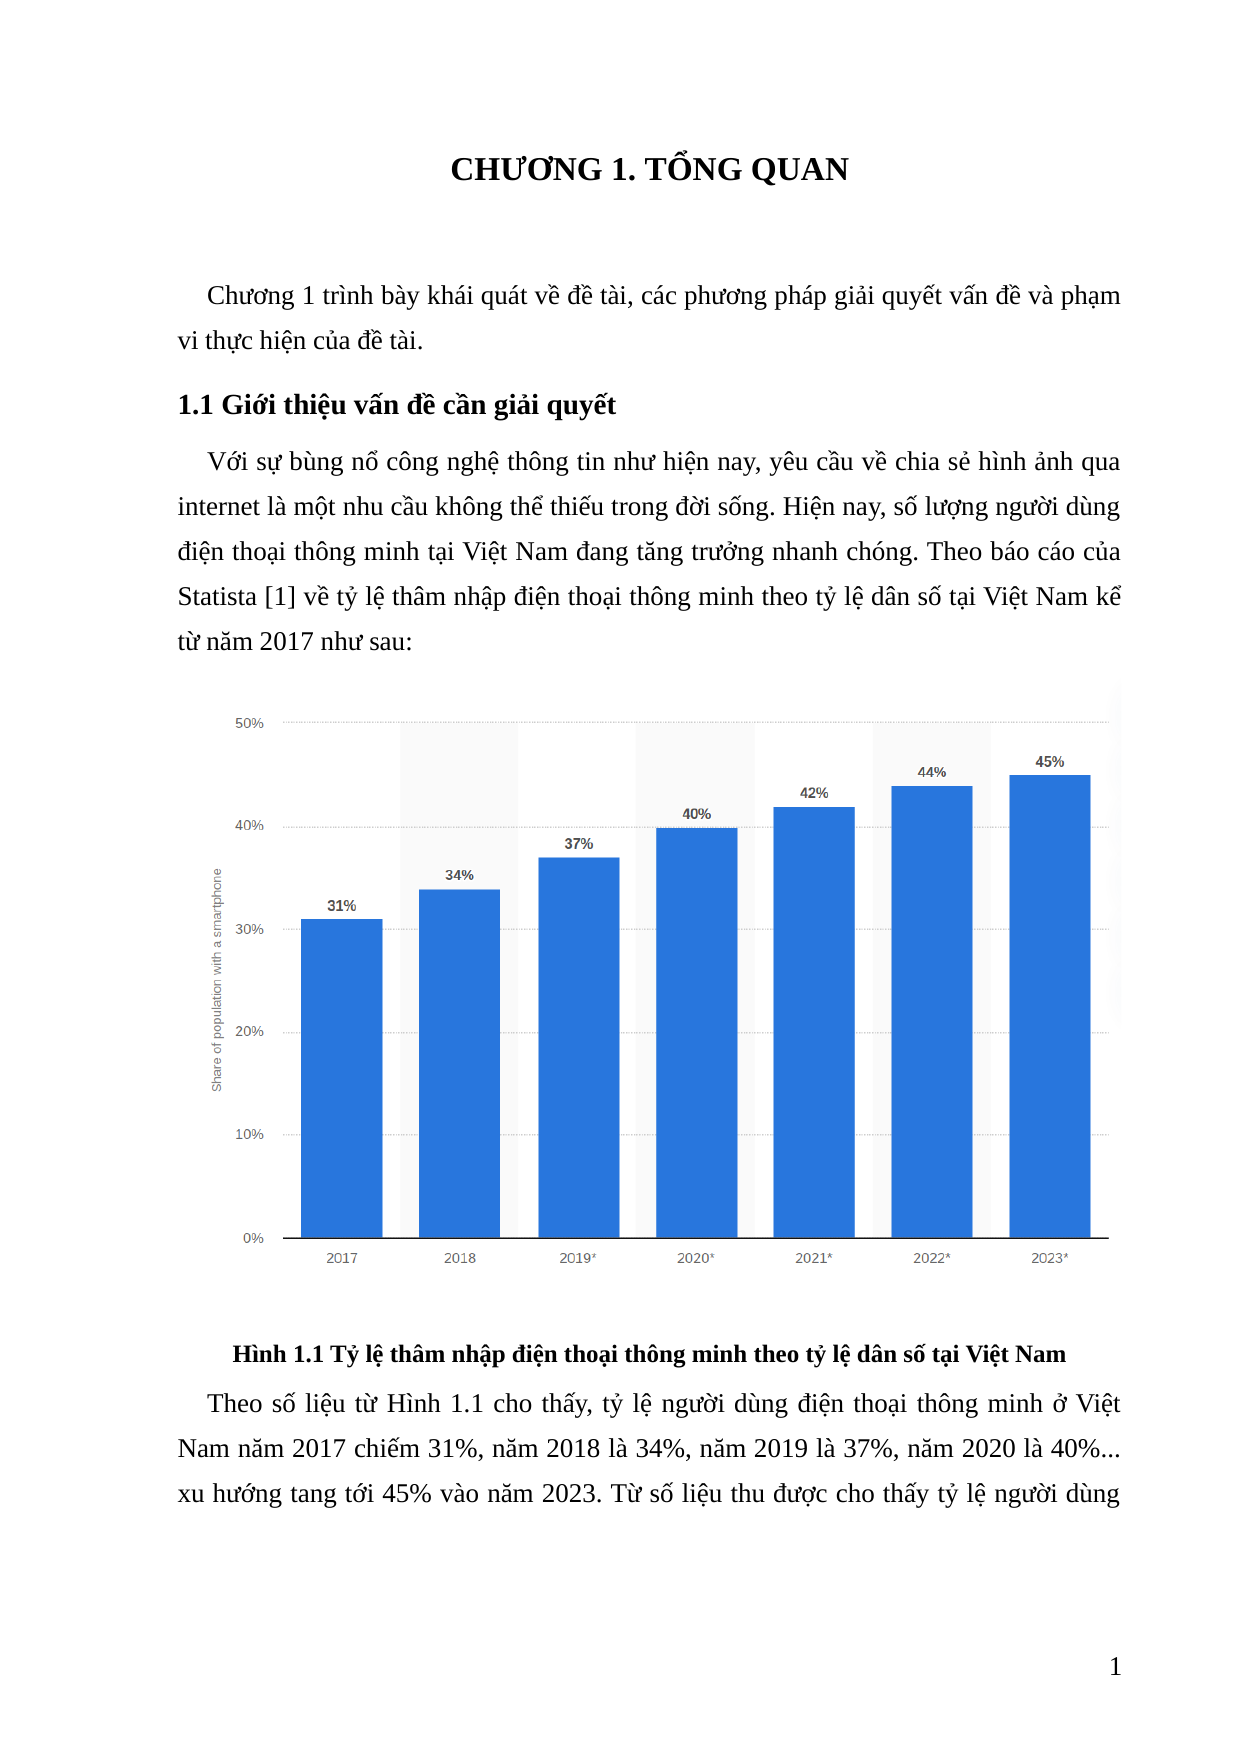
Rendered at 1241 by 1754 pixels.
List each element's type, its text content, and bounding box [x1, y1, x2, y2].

subtitle Giới thiệu vấn đề cần giải quyết [177, 386, 1122, 423]
text Với sự bùng nổ công nghệ thông tin như hiện nay, yêu cầu về chia sẻ hình ảnh qua internet là một nhu cầu không thể thiếu trong đời sống. Hiện nay, số lượng người dùng điện thoại thông minh tại Việt Nam đang tăng trưởng nhanh chóng. Theo báo cáo của Statista [1] về tỷ lệ thâm nhập điện thoại thông minh theo tỷ lệ dân số tại Việt Nam kể từ năm 2017 như sau: [177, 442, 1122, 660]
picture [177, 678, 1122, 1289]
subtitle TỔNG QUAN [177, 131, 1122, 206]
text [177, 1384, 1122, 1512]
text Chương 1 trình bày khái quát về đề tài, các phương pháp giải quyết vấn đề và phạm vi thực hiện của đề tài. [177, 276, 1122, 358]
